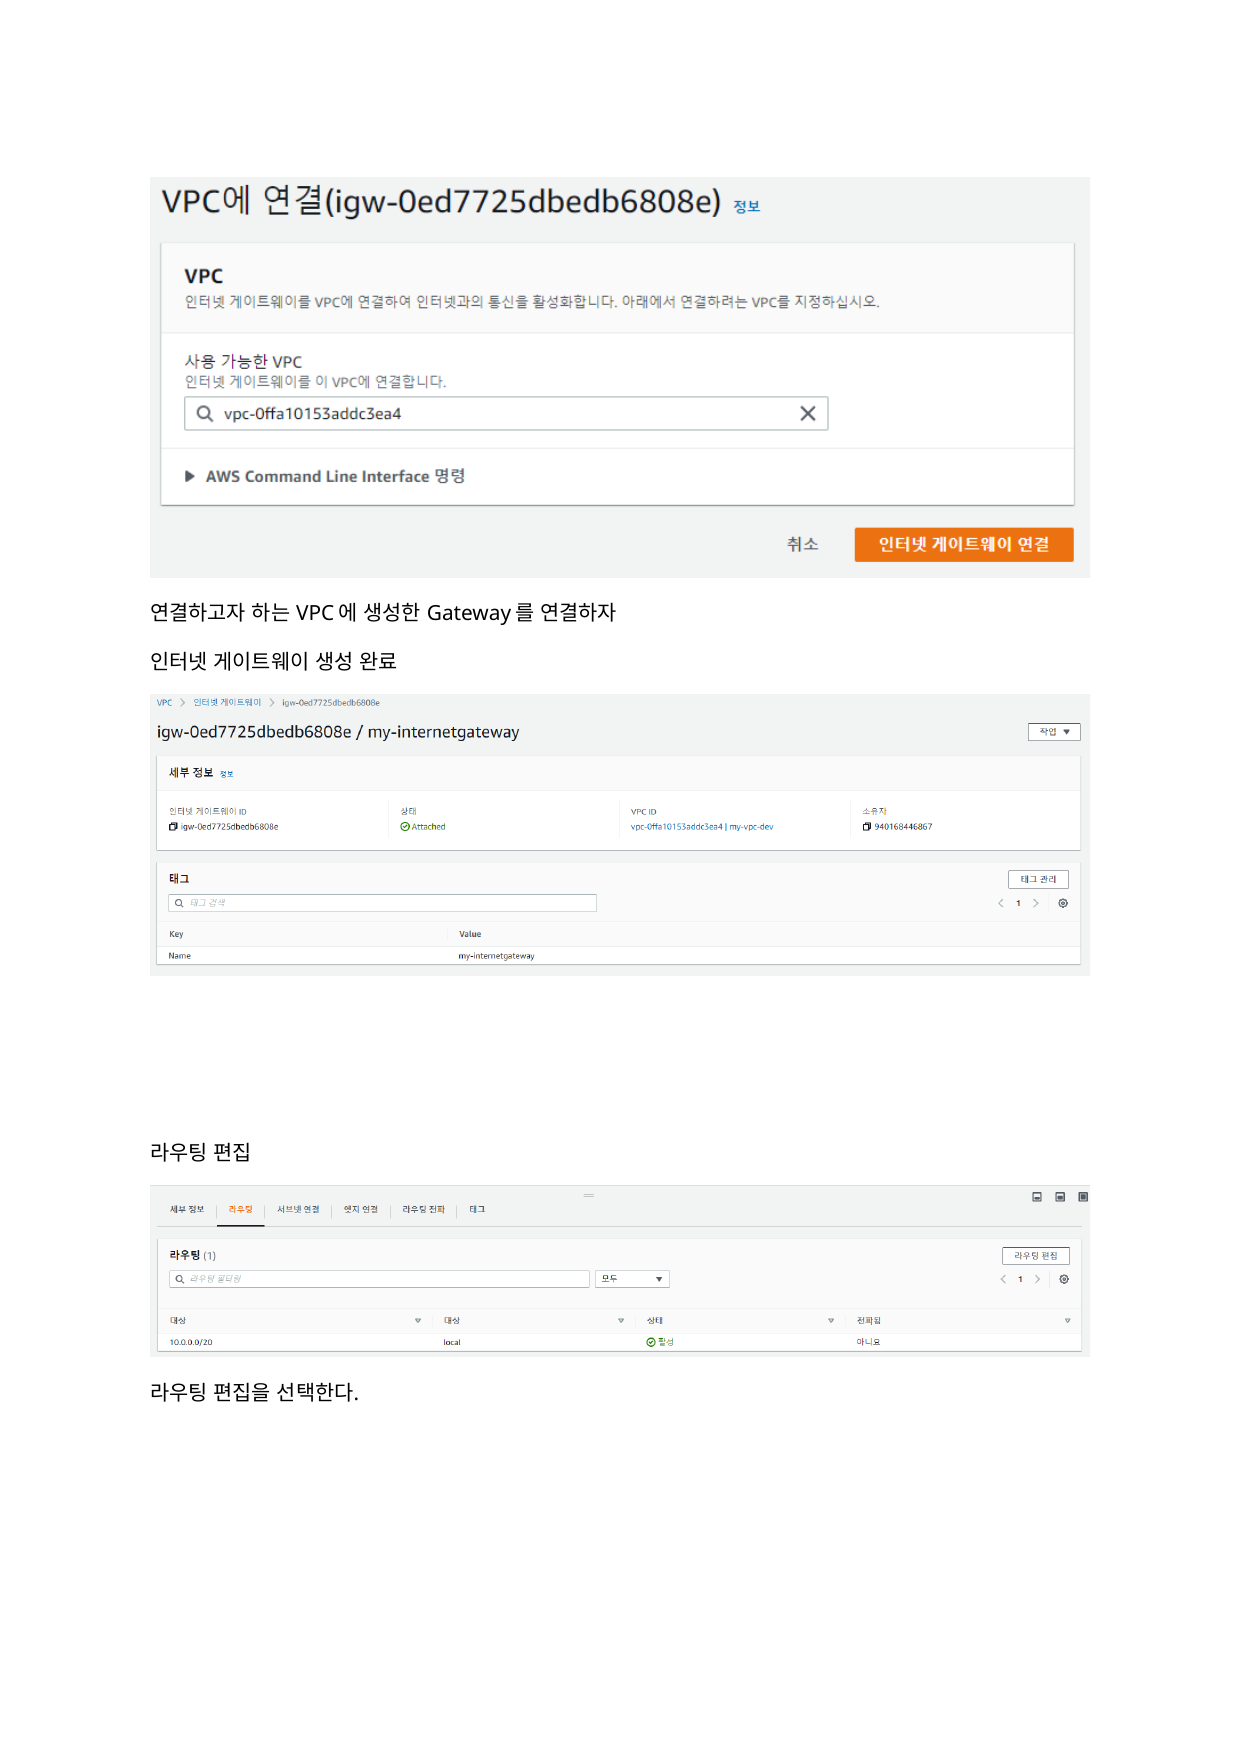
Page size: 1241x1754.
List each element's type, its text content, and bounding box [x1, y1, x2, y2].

picture [150, 1185, 1091, 1357]
text 연결하고자 하는 VPC에 생성한 Gateway를 연결하자 [150, 596, 1090, 626]
picture [150, 694, 1091, 976]
text 인터넷 게이트웨이 생성 완료 [150, 645, 1090, 676]
subtitle 라우팅 편집 [150, 1136, 1090, 1167]
text 라우팅 편집을 선택한다. [150, 1376, 1090, 1406]
picture [150, 177, 1091, 578]
